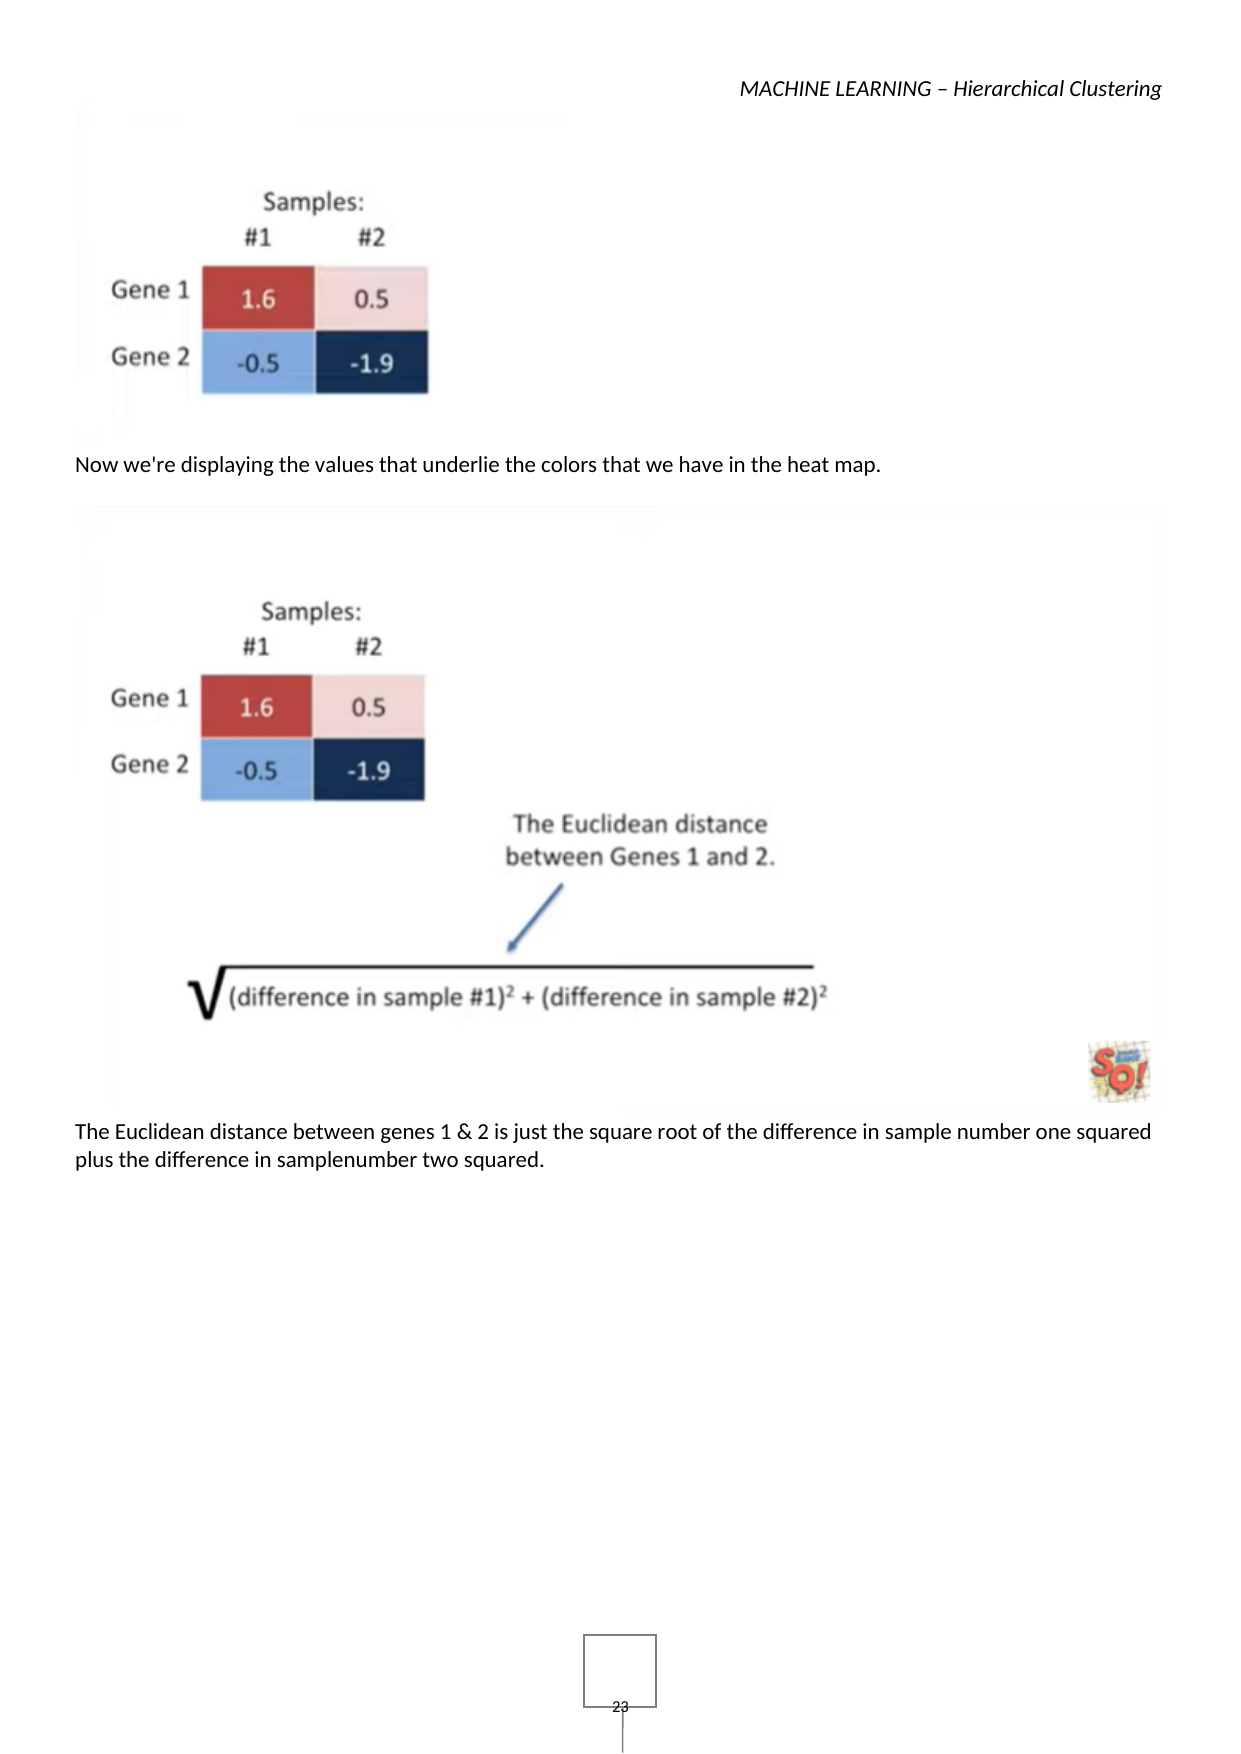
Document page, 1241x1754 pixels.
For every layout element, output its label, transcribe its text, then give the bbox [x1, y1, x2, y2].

picture [75, 506, 1166, 1117]
picture [75, 101, 572, 451]
text Now we're displaying the values that underlie the colors that we have in the heat map. [75, 450, 1165, 478]
text The Euclidean distance between genes 1 & 2 is just the square root of the difference in sample number one squared plus the difference in samplenumber two squared. [75, 1117, 1165, 1173]
